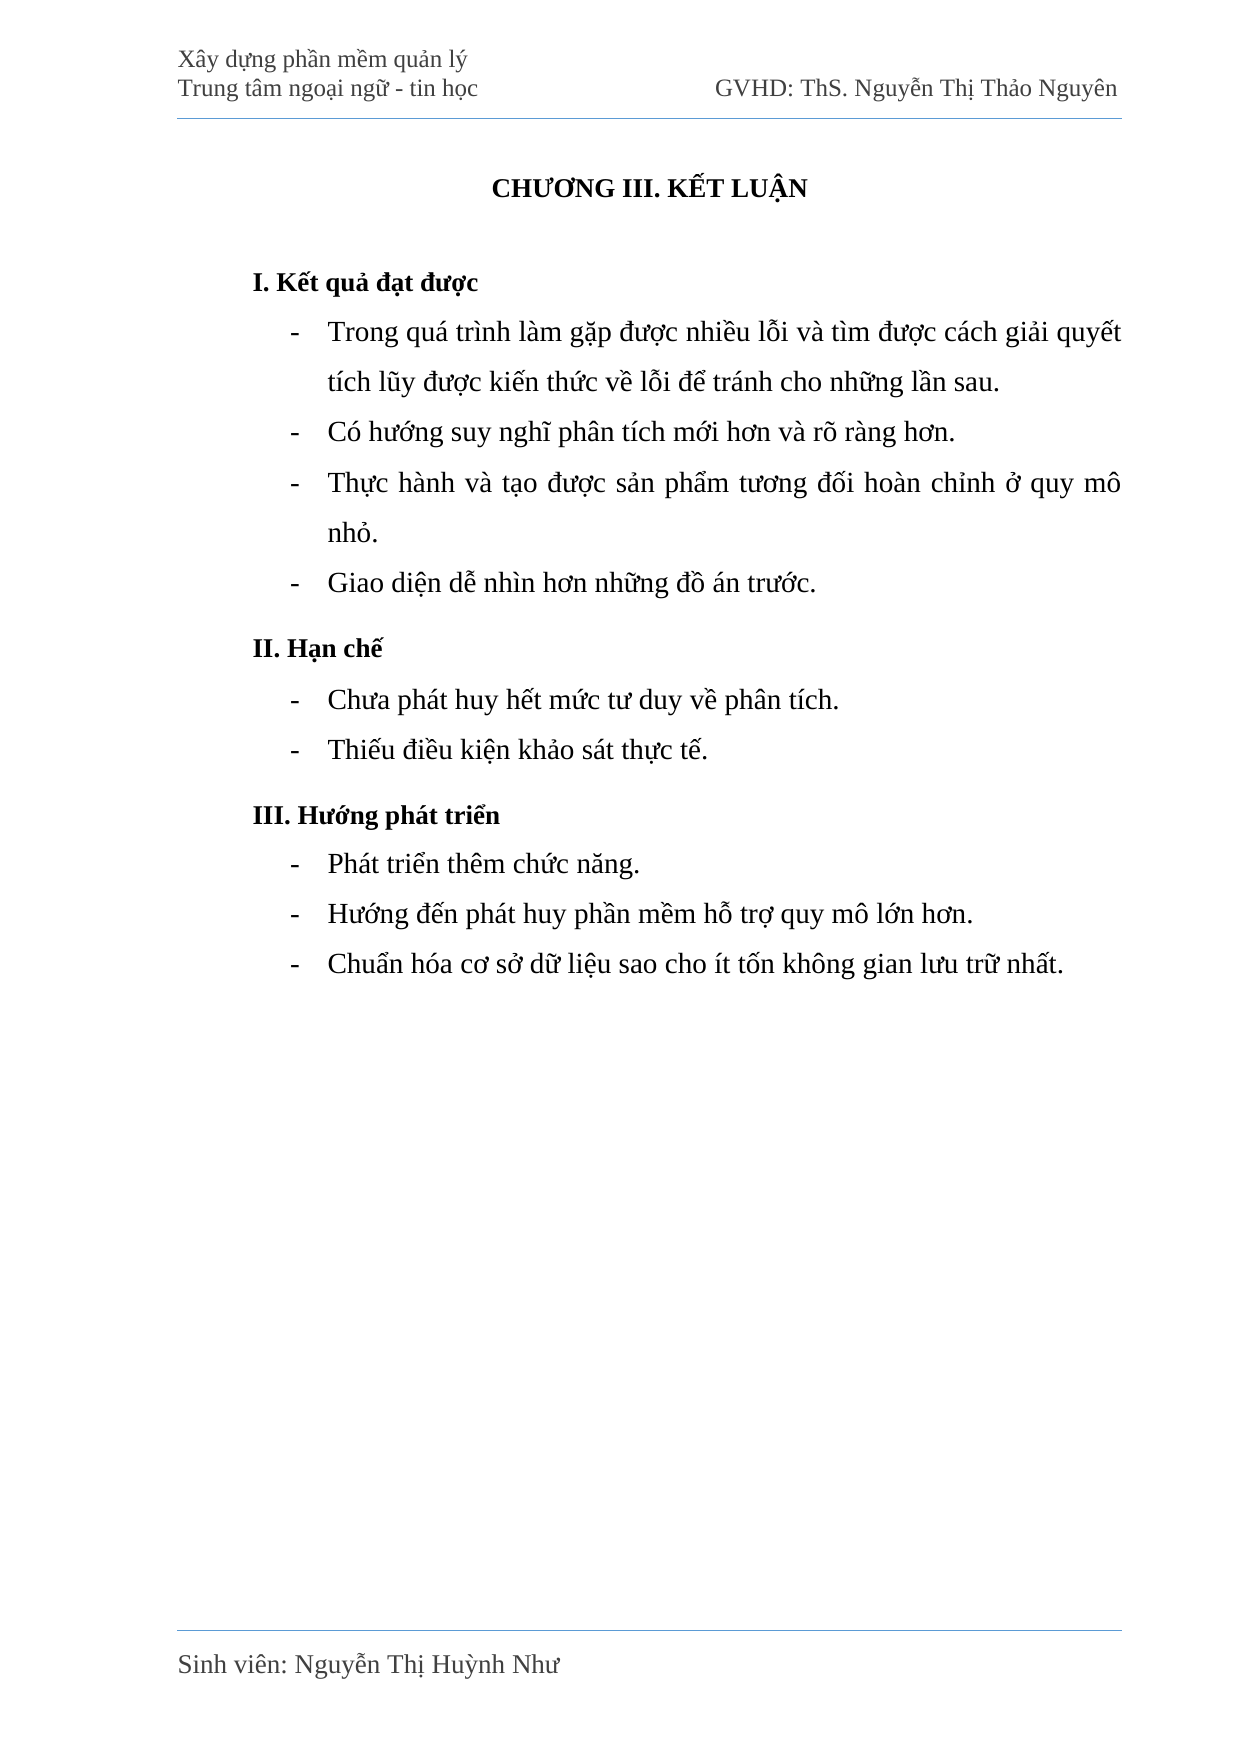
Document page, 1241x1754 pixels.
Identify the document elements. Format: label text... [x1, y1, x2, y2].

subtitle I. Kết quả đạt được [177, 266, 1122, 297]
subtitle III. Hướng phát triển [177, 799, 1122, 831]
list Trong quá trình làm gặp được nhiều lỗi và tìm được cách giải quyết tích lũy được kiến thức về lỗi để tránh cho những lần sau. [290, 314, 1122, 398]
list Thiếu điều kiện khảo sát thực tế. [290, 732, 1122, 766]
subtitle CHƯƠNG III. KẾT LUẬN [177, 172, 1122, 204]
list Hướng đến phát huy phần mềm hỗ trợ quy mô lớn hơn. [290, 896, 1122, 930]
list Thực hành và tạo được sản phẩm tương đối hoàn chỉnh ở quy mô nhỏ. [290, 465, 1122, 549]
list Chuẩn hóa cơ sở dữ liệu sao cho ít tốn không gian lưu trữ nhất. [290, 947, 1122, 980]
subtitle II. Hạn chế [177, 632, 1122, 664]
list Có hướng suy nghĩ phân tích mới hơn và rõ ràng hơn. [290, 414, 1122, 448]
list Giao diện dễ nhìn hơn những đồ án trước. [290, 566, 1122, 599]
list Phát triển thêm chức năng. [290, 846, 1122, 879]
list Chưa phát huy hết mức tư duy về phân tích. [290, 682, 1122, 716]
